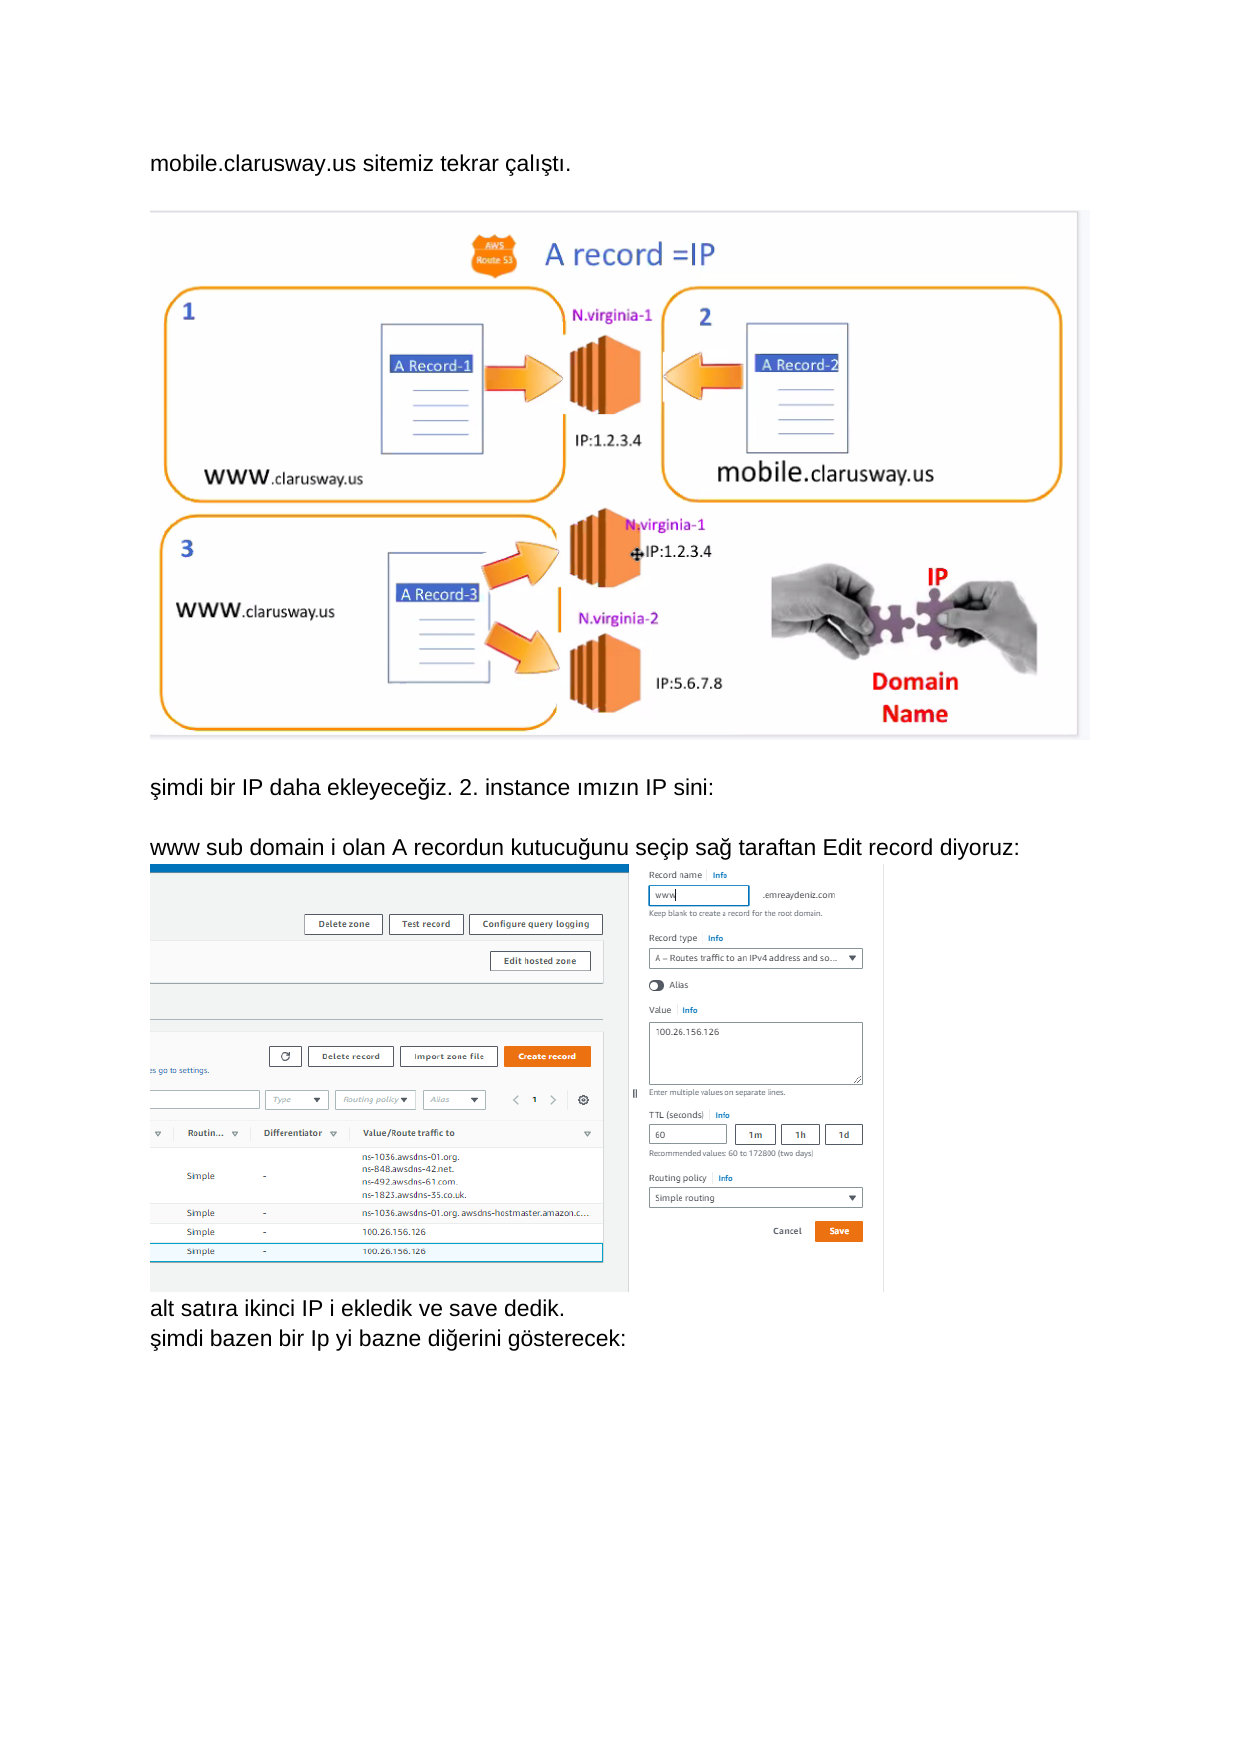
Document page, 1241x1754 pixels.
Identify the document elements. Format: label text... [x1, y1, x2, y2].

text mobile.clarusway.us sitemiz tekrar çalıştı. [150, 150, 1090, 176]
picture [150, 210, 1091, 740]
text www sub domain i olan A recordun kutucuğunu seçip sağ taraftan Edit record diyoruz: [150, 834, 1090, 860]
picture [150, 864, 901, 1292]
text şimdi bir IP daha ekleyeceğiz. 2. instance ımızın IP sini: [150, 774, 1090, 800]
picture [150, 1245, 601, 1260]
text şimdi bazen bir Ip yi bazne diğerini gösterecek: [150, 1325, 1090, 1352]
text alt satıra ikinci IP i ekledik ve save dedik. [150, 1295, 1090, 1322]
